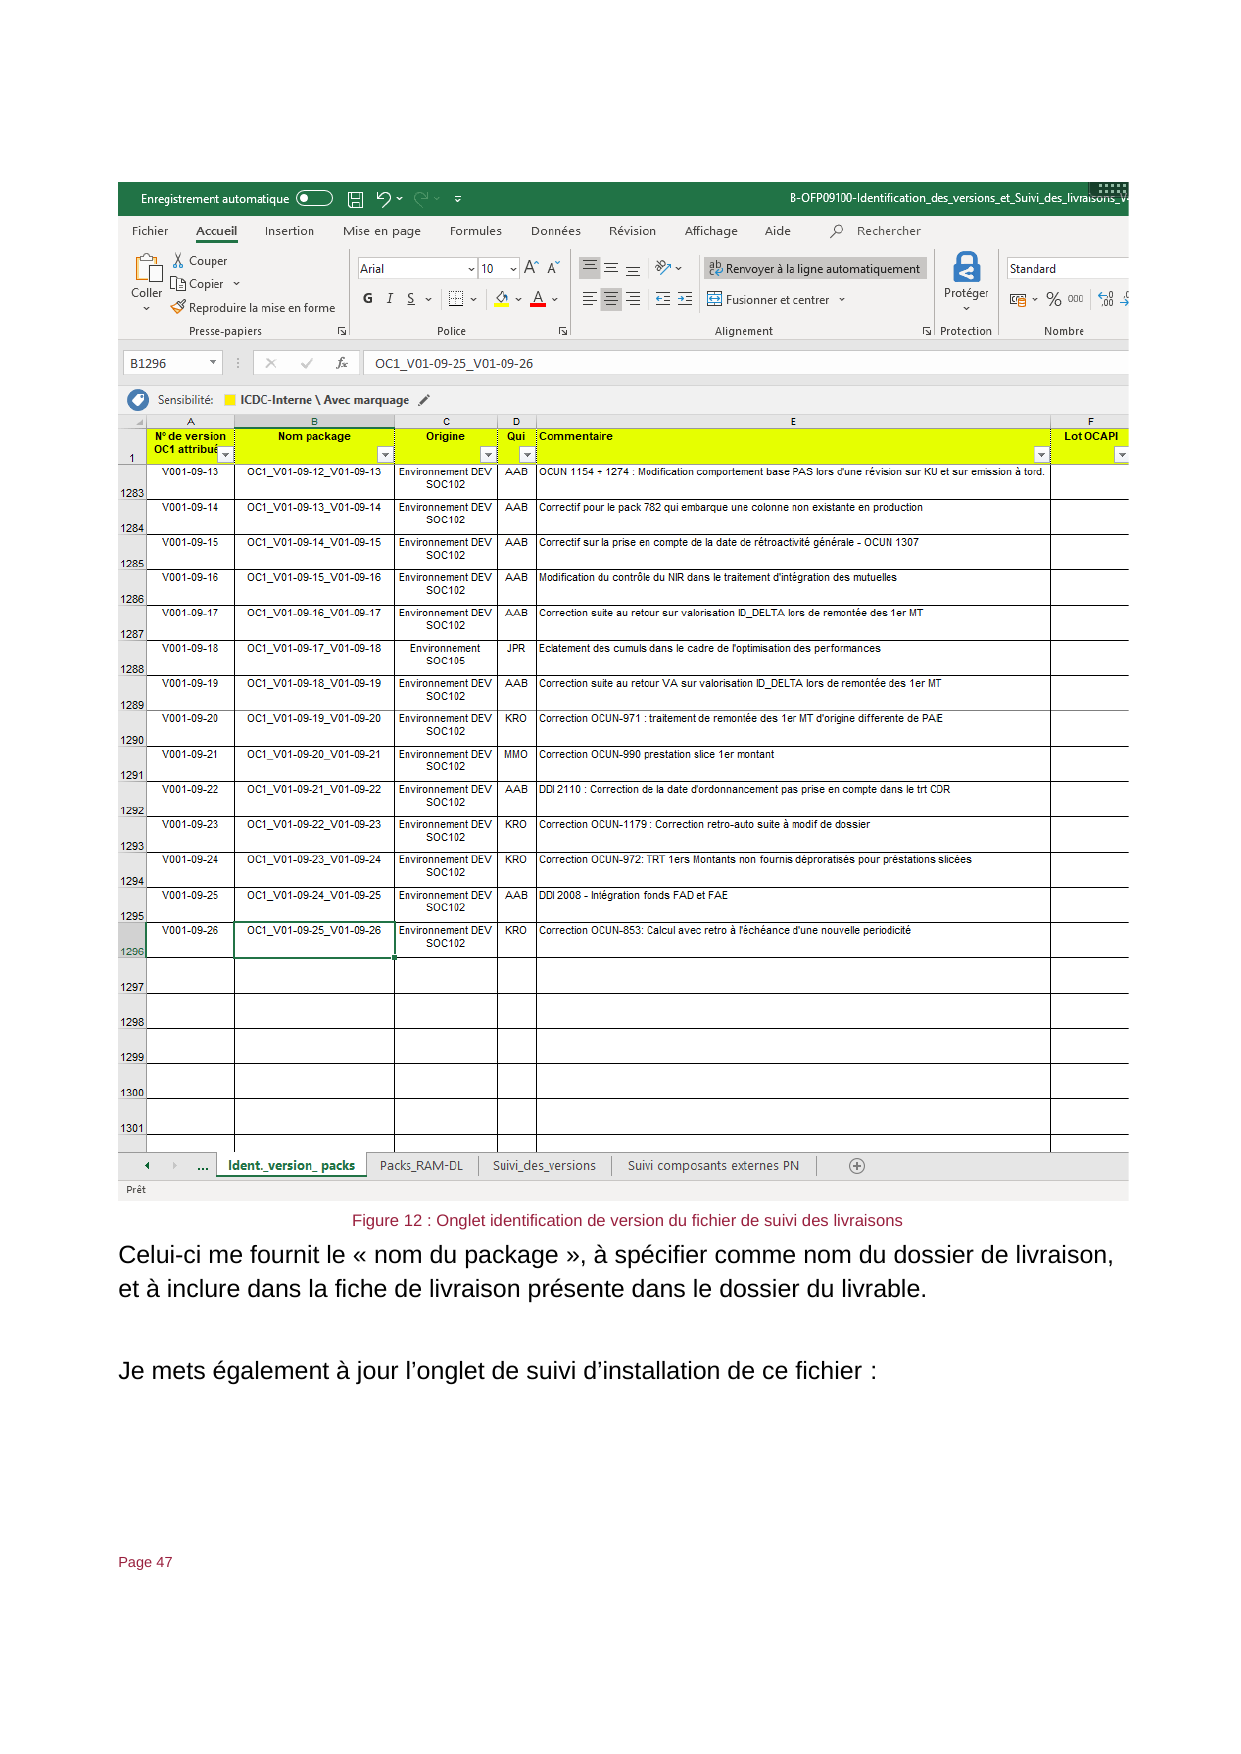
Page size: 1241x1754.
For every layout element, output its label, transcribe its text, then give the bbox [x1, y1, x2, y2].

picture [118, 182, 1129, 1201]
text Je mets également à jour l’onglet de suivi d’installation de ce fichier : [118, 1356, 1137, 1385]
text Figure 12 : Onglet identification de version du fichier de suivi des livraisons [118, 1211, 1137, 1230]
text Celui-ci me fournit le « nom du package », à spécifier comme nom du dossier de livraison, et à inclure dans la fiche de livraison présente dans le dossier du livrable. [118, 1240, 1137, 1303]
